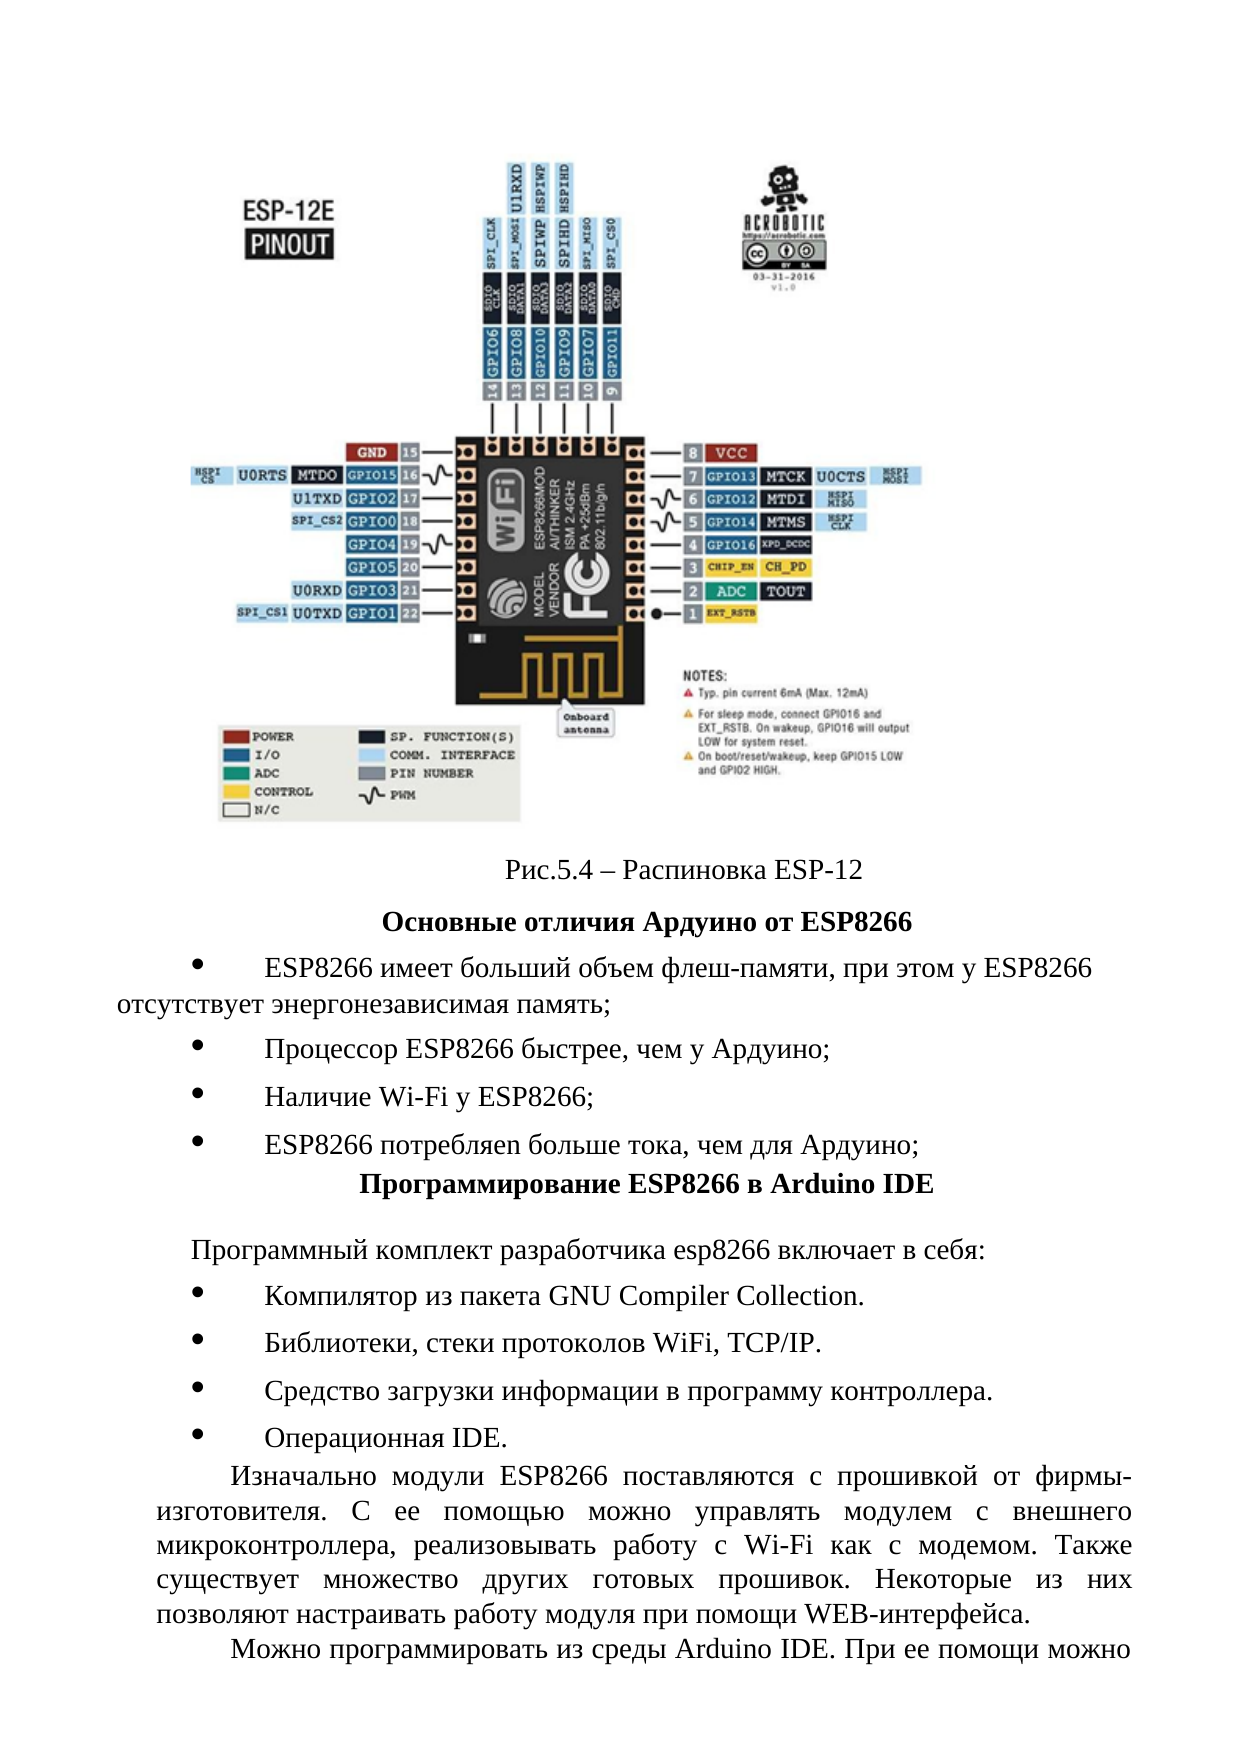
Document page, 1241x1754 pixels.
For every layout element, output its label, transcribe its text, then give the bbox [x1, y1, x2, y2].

subtitle Основные отличия Ардуино от ESP8266 [117, 904, 1177, 938]
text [156, 1631, 1132, 1665]
list Операционная IDE. [117, 1410, 1177, 1456]
list Компилятор из пакета GNU Compiler Collection. [117, 1268, 1177, 1313]
text Рис.5.4 – Распиновка ESP-12 [117, 852, 1177, 885]
list Процессор ESP8266 быстрее, чем у Ардуино; [117, 1022, 1177, 1067]
list Средство загрузки информации в программу контроллера. [117, 1363, 1177, 1408]
list ESP8266 потребляеn больше тока, чем для Ардуино; [117, 1117, 1177, 1162]
list Наличие Wi-Fi у ESP8266; [117, 1069, 1177, 1115]
text Программный комплект разработчика esp8266 включает в себя: [117, 1232, 1177, 1266]
list ESP8266 имеет больший объем флеш-памяти, при этом у ESP8266 отсутствует энергонезависимая память; [117, 941, 1177, 1020]
text Изначально модули ESP8266 поставляются с прошивкой от фирмы-изготовителя. С ее помощью можно управлять модулем с внешнего микроконтроллера, реализовывать работу с Wi-Fi как с модемом. Также существует множество других готовых прошивок. Некоторые из них позволяют настраивать работу модуля при помощи WEB-интерфейса. [156, 1458, 1133, 1629]
subtitle Программирование ESP8266 в Arduino IDE [117, 1167, 1177, 1200]
picture [190, 150, 946, 833]
list Библиотеки, стеки протоколов WiFi, TCP/IP. [117, 1315, 1177, 1361]
